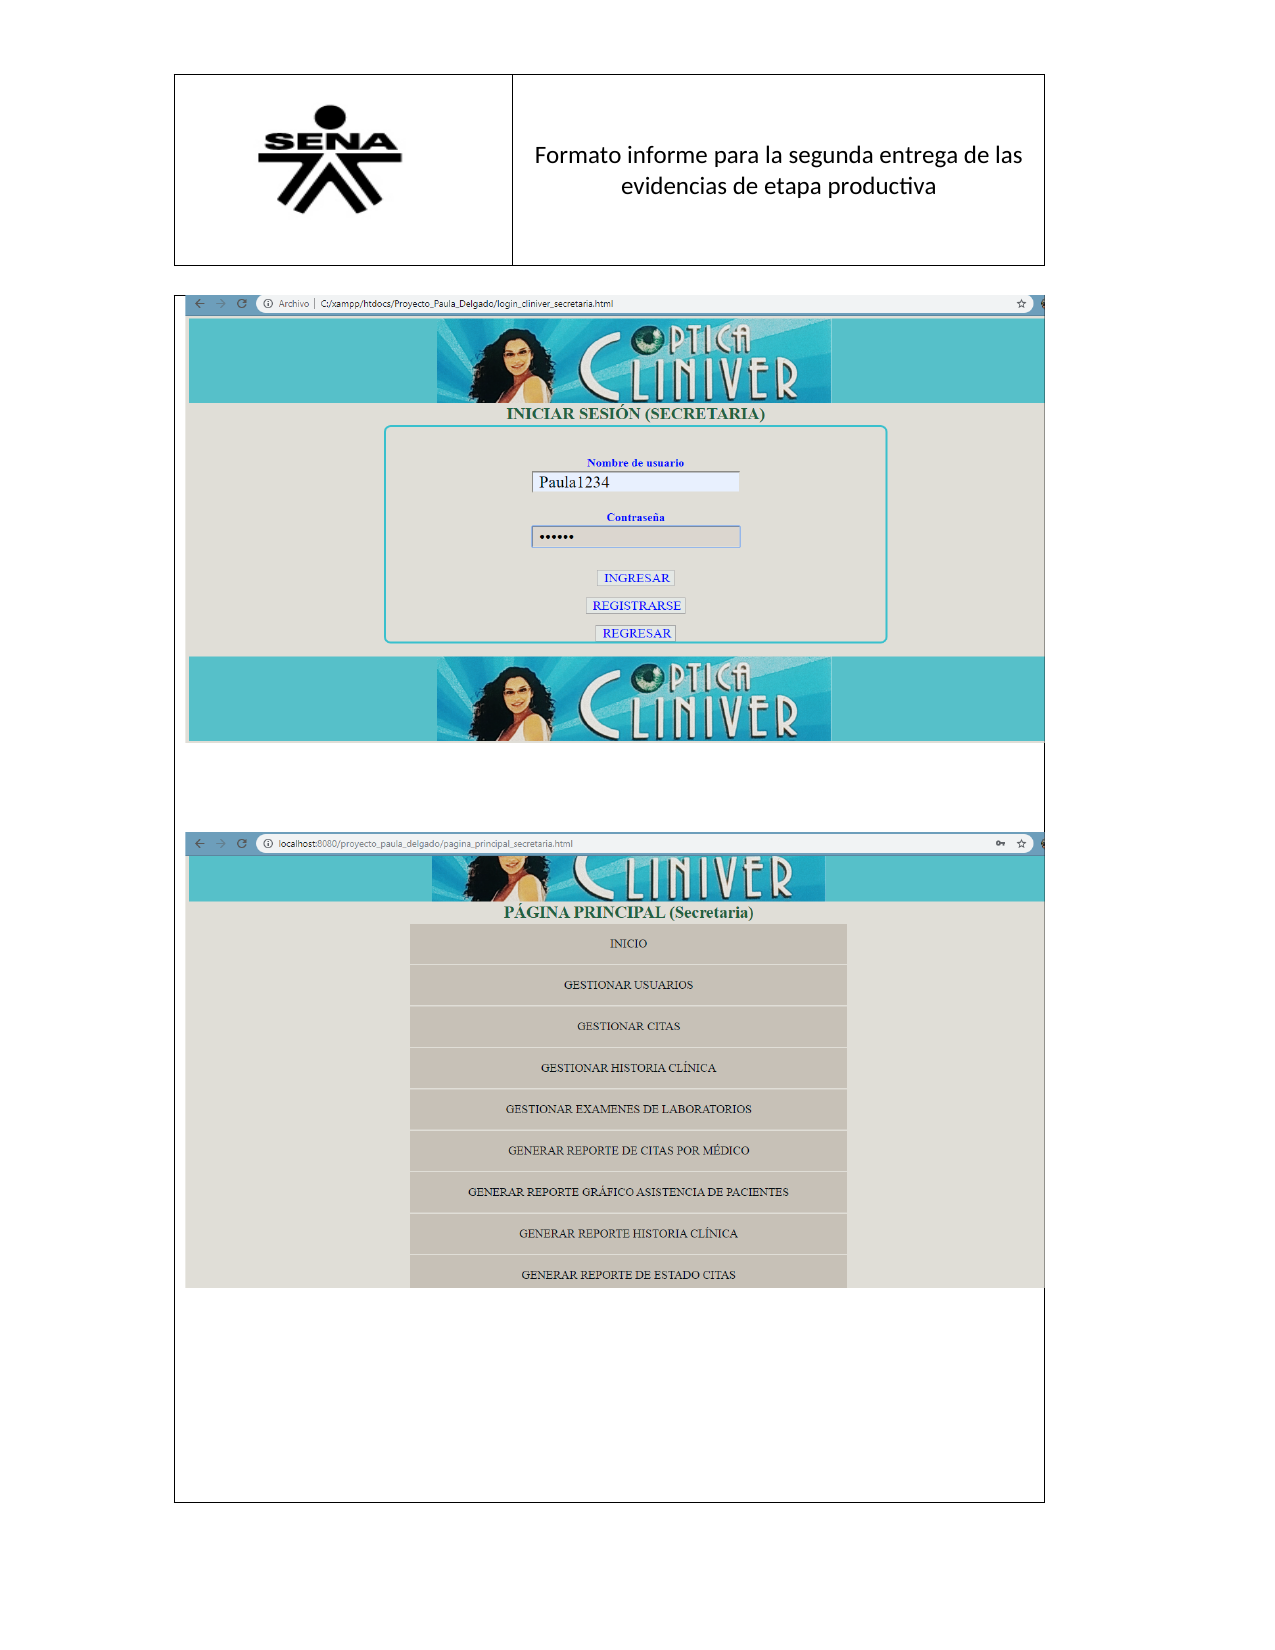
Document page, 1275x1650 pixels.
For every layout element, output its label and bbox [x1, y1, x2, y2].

picture [235, 75, 452, 249]
picture [185, 295, 1045, 743]
picture [185, 832, 1045, 1288]
table_cell [175, 296, 1044, 1502]
